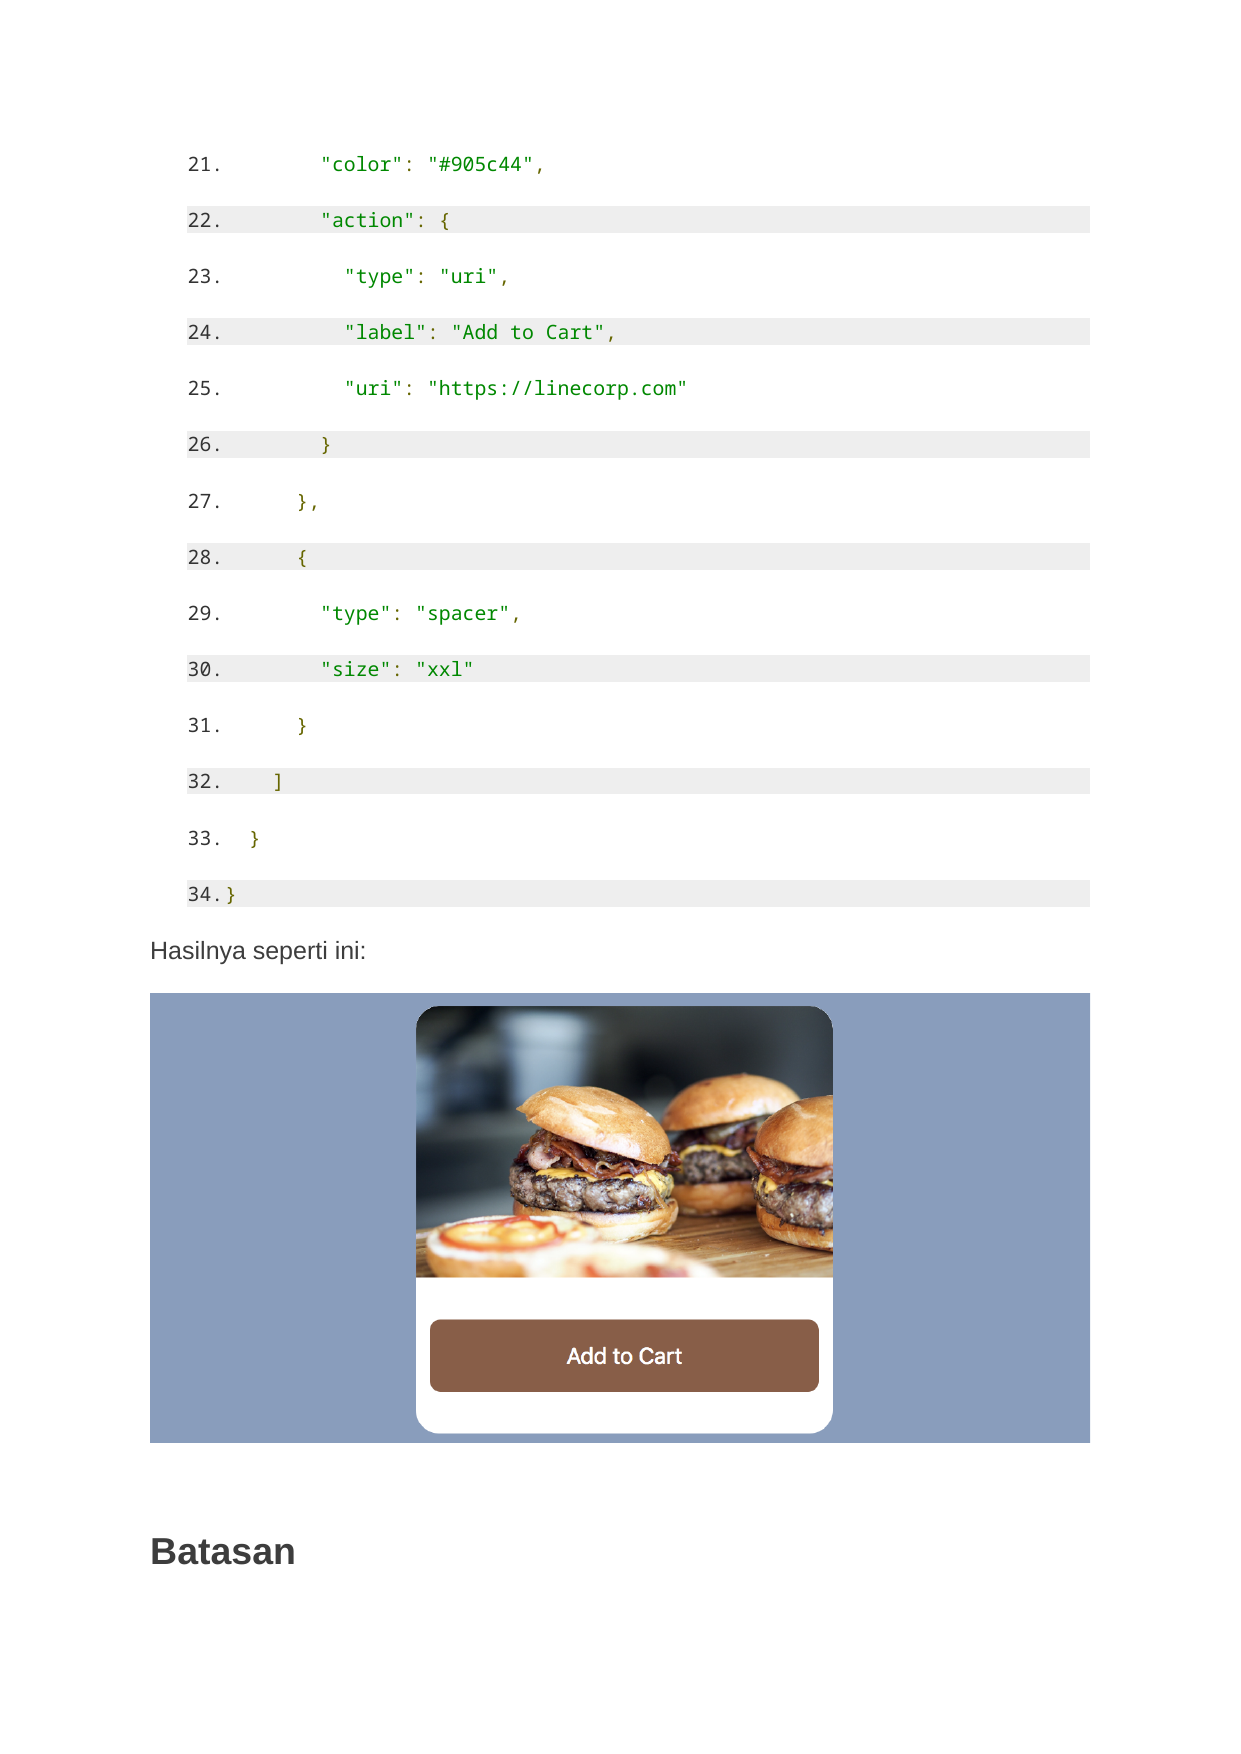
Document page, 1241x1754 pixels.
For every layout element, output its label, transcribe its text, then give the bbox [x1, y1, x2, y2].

list "size": "xxl" [187, 655, 1090, 682]
list } [187, 824, 1090, 851]
list "type": "spacer", [187, 599, 1090, 626]
list "uri": "https://linecorp.com" [187, 374, 1090, 402]
list } [187, 431, 1090, 458]
list ] [187, 768, 1090, 794]
list } [187, 711, 1090, 738]
list }, [187, 487, 1090, 514]
subtitle Batasan [150, 1529, 1090, 1573]
list "type": "uri", [187, 262, 1090, 289]
list "color": "#905c44", [187, 150, 1090, 177]
list { [187, 543, 1090, 570]
list "label": "Add to Cart", [187, 318, 1090, 345]
list "action": { [187, 206, 1090, 233]
picture [150, 993, 1091, 1443]
list } [187, 880, 1090, 907]
text Hasilnya seperti ini: [150, 936, 1090, 965]
